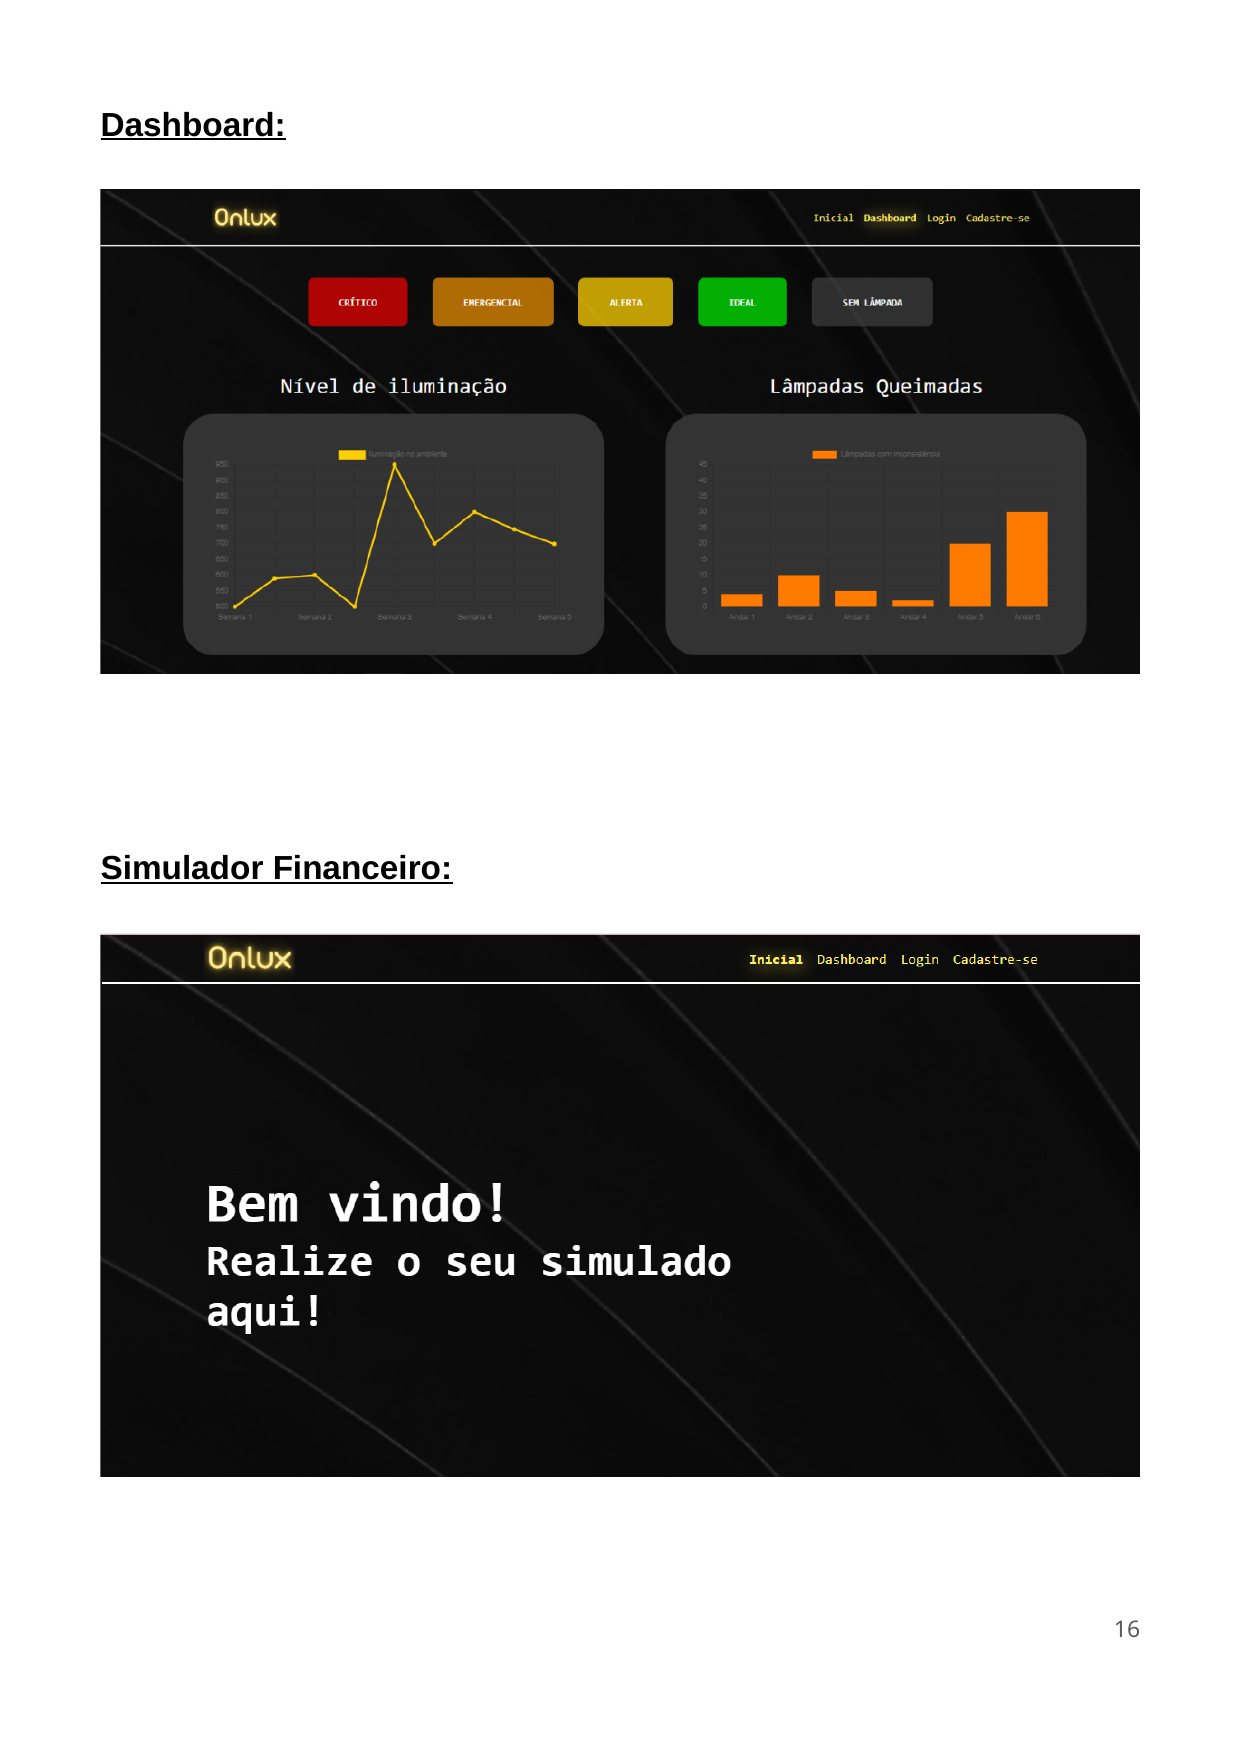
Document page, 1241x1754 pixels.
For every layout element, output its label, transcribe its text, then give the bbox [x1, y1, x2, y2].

text Dashboard: [100, 104, 1140, 143]
text Simulador Financeiro: [100, 848, 1140, 887]
picture [100, 933, 1140, 1477]
picture [100, 189, 1140, 674]
